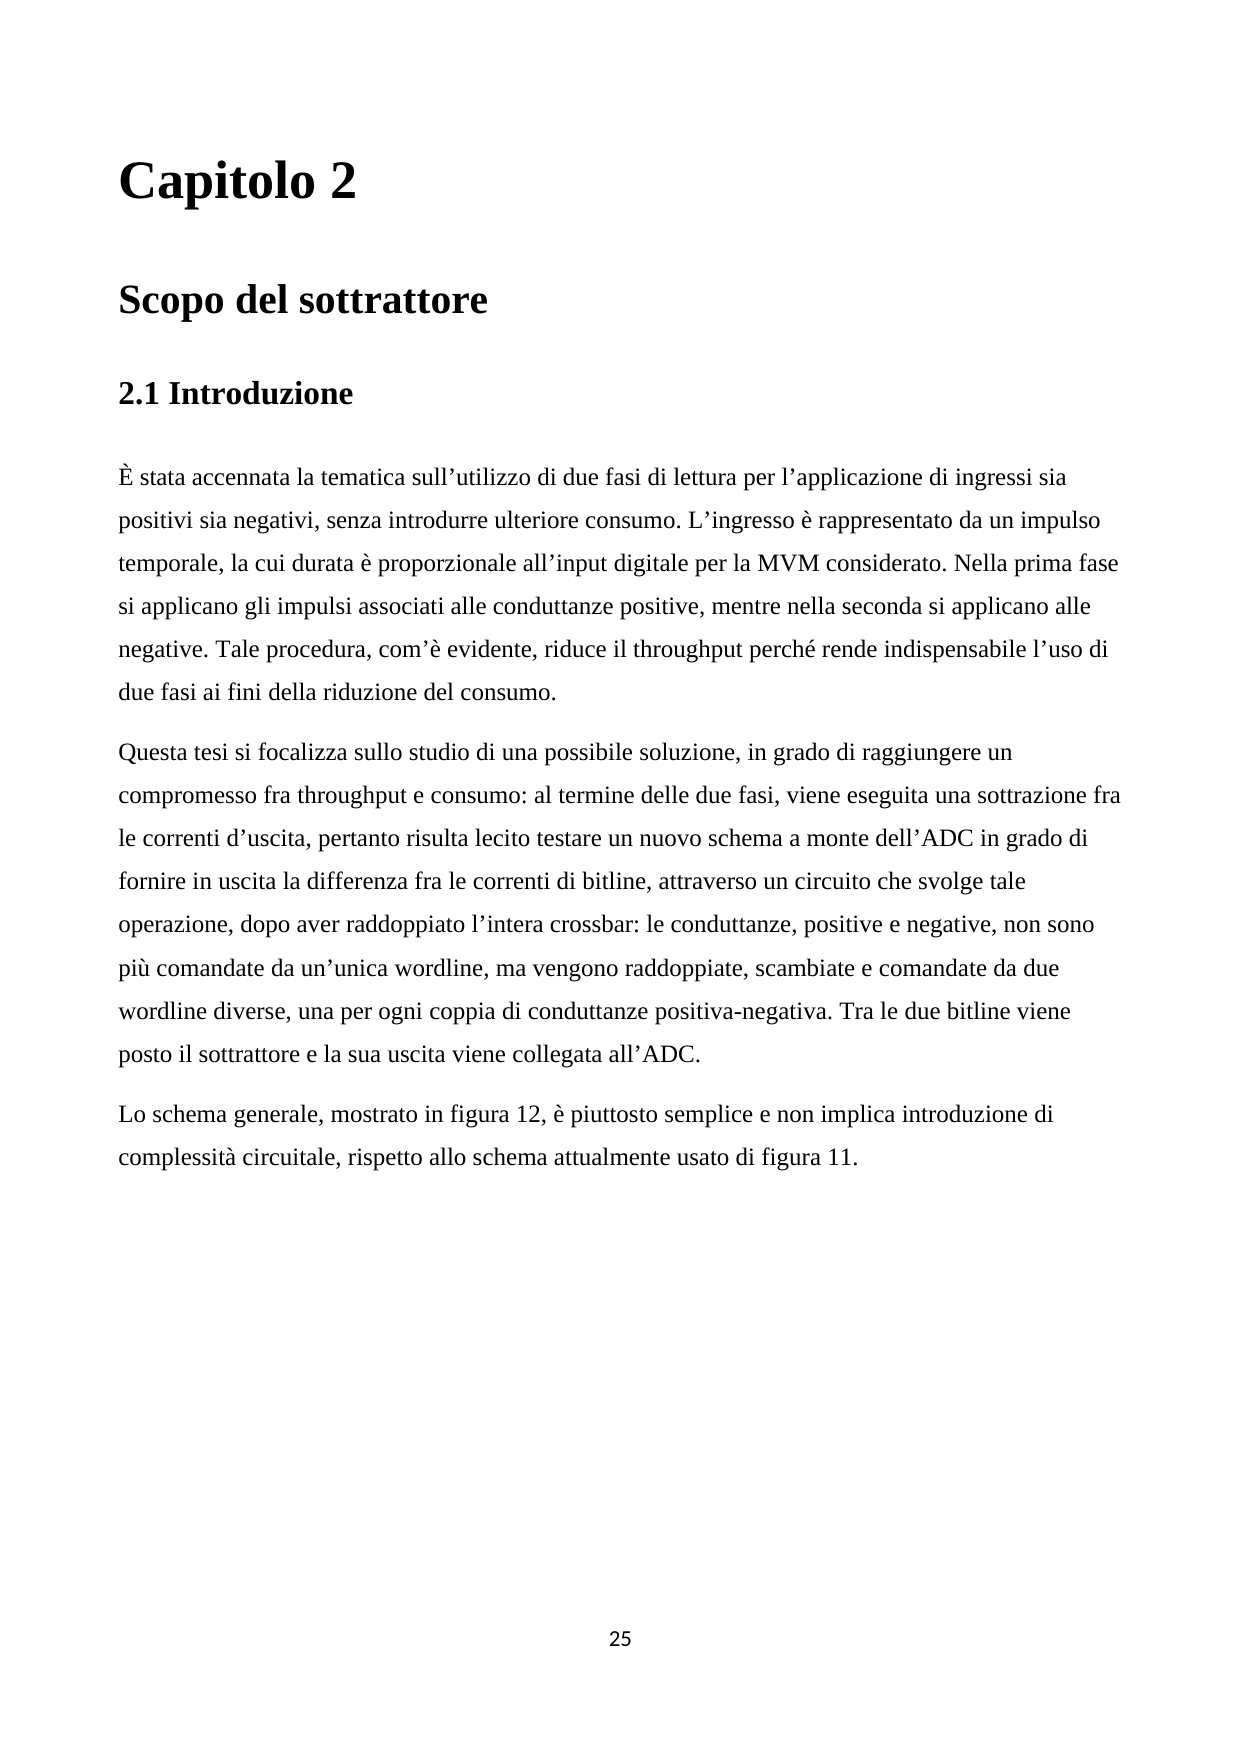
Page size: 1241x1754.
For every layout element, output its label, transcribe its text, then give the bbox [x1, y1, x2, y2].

subtitle 2.1 Introduzione [118, 373, 1122, 412]
subtitle Scopo del sottrattore [118, 275, 1122, 323]
text Questa tesi si focalizza sullo studio di una possibile soluzione, in grado di raggiungere un compromesso fra throughput e consumo: al termine delle due fasi, viene eseguita una sottrazione fra le correnti d’uscita, pertanto risulta lecito testare un nuovo schema a monte dell’ADC in grado di fornire in uscita la differenza fra le correnti di bitline, attraverso un circuito che svolge tale operazione, dopo aver raddoppiato l’intera crossbar: le conduttanze, positive e negative, non sono più comandate da un’unica wordline, ma vengono raddoppiate, scambiate e comandate da due wordline diverse, una per ogni coppia di conduttanze positiva-negativa. Tra le due bitline viene posto il sottrattore e la sua uscita viene collegata all’ADC. [118, 737, 1122, 1068]
text Lo schema generale, mostrato in figura 12, è piuttosto semplice e non implica introduzione di complessità circuitale, rispetto allo schema attualmente usato di figura 11. [118, 1099, 1122, 1171]
text È stata accennata la tematica sull’utilizzo di due fasi di lettura per l’applicazione di ingressi sia positivi sia negativi, senza introdurre ulteriore consumo. L’ingresso è rappresentato da un impulso temporale, la cui durata è proporzionale all’input digitale per la MVM considerato. Nella prima fase si applicano gli impulsi associati alle conduttanze positive, mentre nella seconda si applicano alle negative. Tale procedura, com’è evidente, riduce il throughput perché rende indispensabile l’uso di due fasi ai fini della riduzione del consumo. [118, 462, 1122, 706]
subtitle Capitolo 2 [118, 148, 1122, 210]
